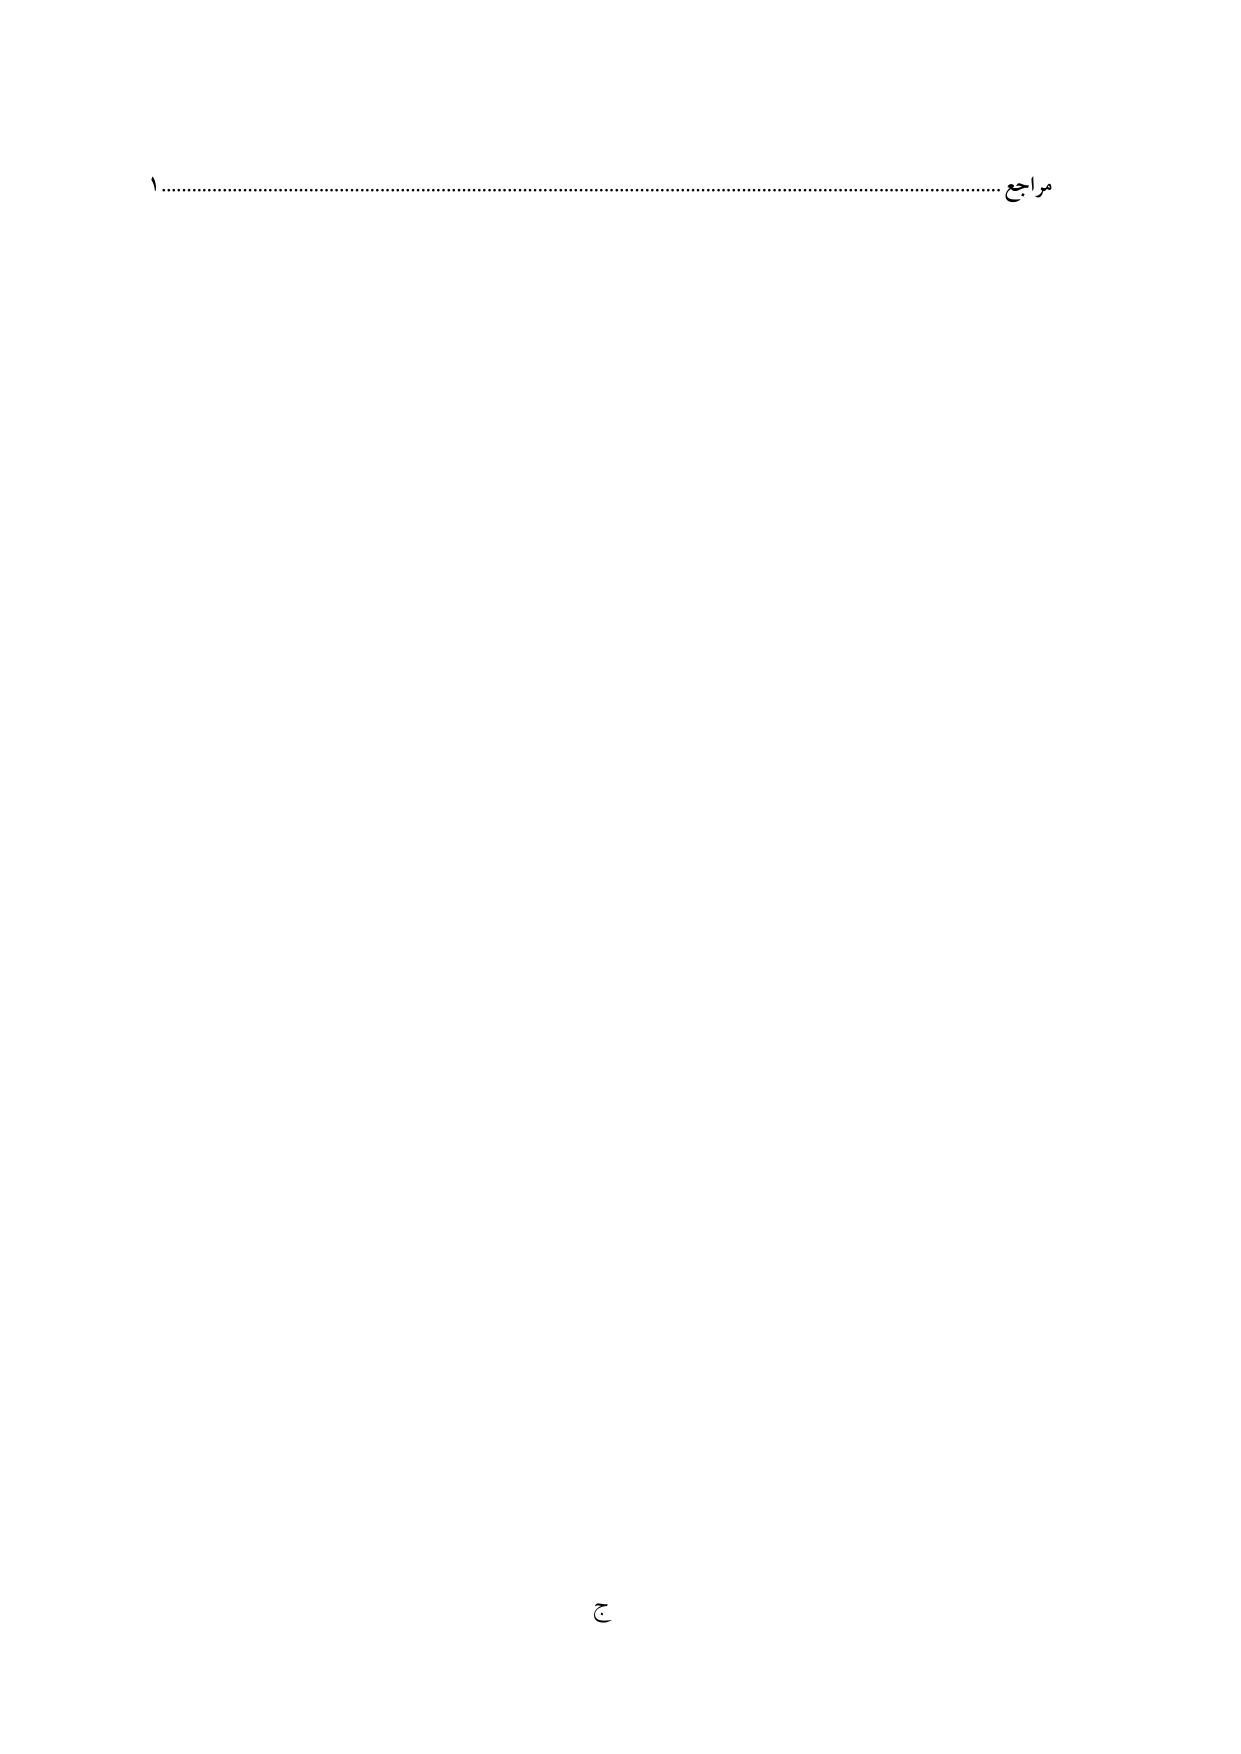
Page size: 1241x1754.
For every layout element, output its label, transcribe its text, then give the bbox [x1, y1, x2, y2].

text مراجع 1 [148, 177, 1051, 202]
